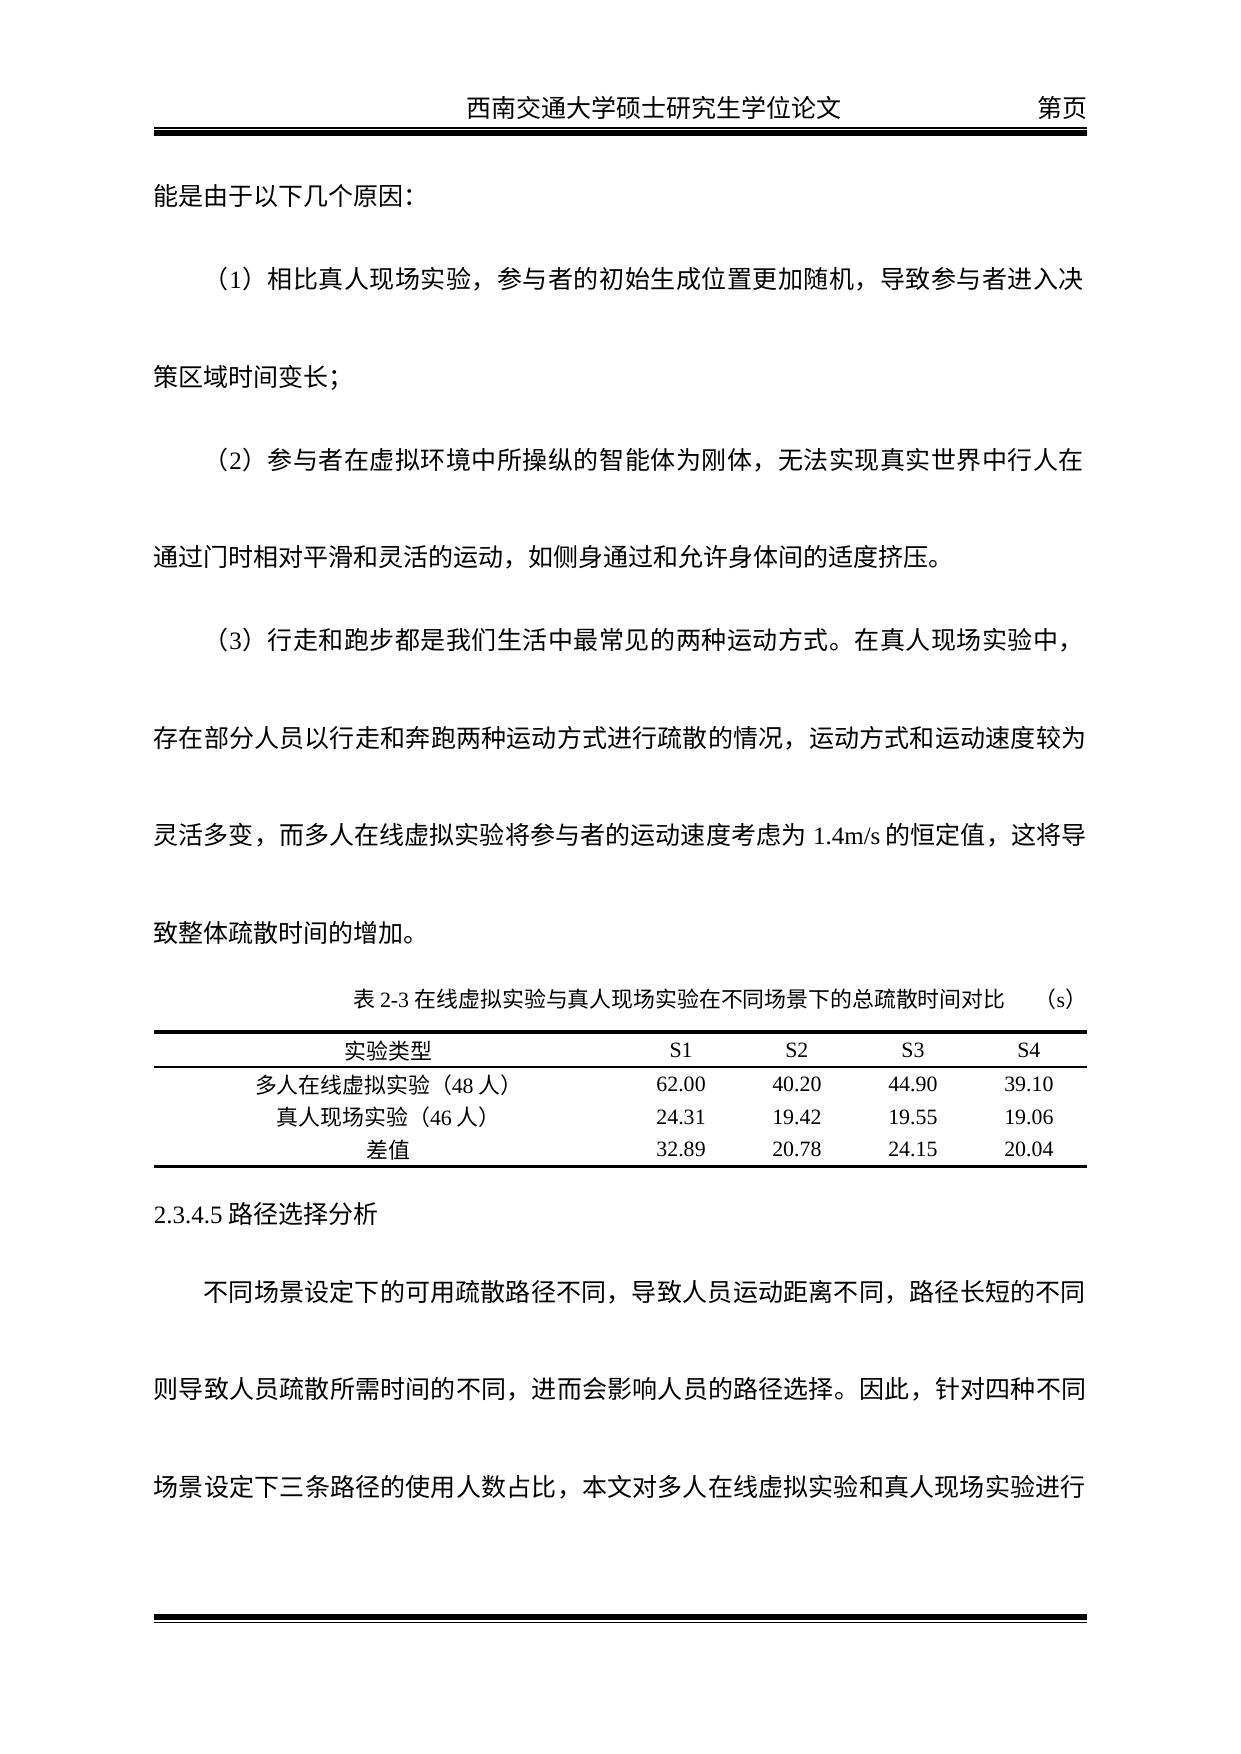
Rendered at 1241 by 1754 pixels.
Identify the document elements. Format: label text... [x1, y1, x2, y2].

table_header S3 [855, 1034, 971, 1066]
table_header S1 [623, 1034, 739, 1066]
table_cell 24.15 [855, 1133, 971, 1165]
table_cell 32.89 [623, 1133, 739, 1165]
table_header 实验类型 [154, 1034, 623, 1066]
text （3）行走和跑步都是我们生活中最常见的两种运动方式。在真人现场实验中，存在部分人员以行走和奔跑两种运动方式进行疏散的情况，运动方式和运动速度较为灵活多变，而多人在线虚拟实验将参与者的运动速度考虑为1.4m/s的恒定值，这将导致整体疏散时间的增加。 [153, 606, 1087, 964]
table_cell 差值 [154, 1133, 623, 1165]
table_cell 20.78 [739, 1133, 855, 1165]
table_cell 24.31 [623, 1100, 739, 1132]
table_cell 19.42 [739, 1100, 855, 1132]
table_header S4 [971, 1034, 1087, 1066]
table_cell 39.10 [971, 1068, 1087, 1100]
table_cell 真人现场实验（46人） [154, 1100, 623, 1132]
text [153, 162, 1087, 227]
table_cell 19.55 [855, 1100, 971, 1132]
subtitle 路径选择分析 [153, 1181, 1087, 1246]
table_cell 20.04 [971, 1133, 1087, 1165]
table_header S2 [739, 1034, 855, 1066]
table_cell 多人在线虚拟实验（48人） [154, 1068, 623, 1100]
text 表2-3 在线虚拟实验与真人现场实验在不同场景下的总疏散时间对比 （s） [153, 982, 1087, 1014]
table_cell 44.90 [855, 1068, 971, 1100]
text （2）参与者在虚拟环境中所操纵的智能体为刚体，无法实现真实世界中行人在通过门时相对平滑和灵活的运动，如侧身通过和允许身体间的适度挤压。 [153, 426, 1087, 588]
text （1）相比真人现场实验，参与者的初始生成位置更加随机，导致参与者进入决策区域时间变长； [153, 245, 1087, 408]
table_cell 40.20 [739, 1068, 855, 1100]
table_cell 19.06 [971, 1100, 1087, 1132]
table_cell 62.00 [623, 1068, 739, 1100]
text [153, 1258, 1087, 1518]
